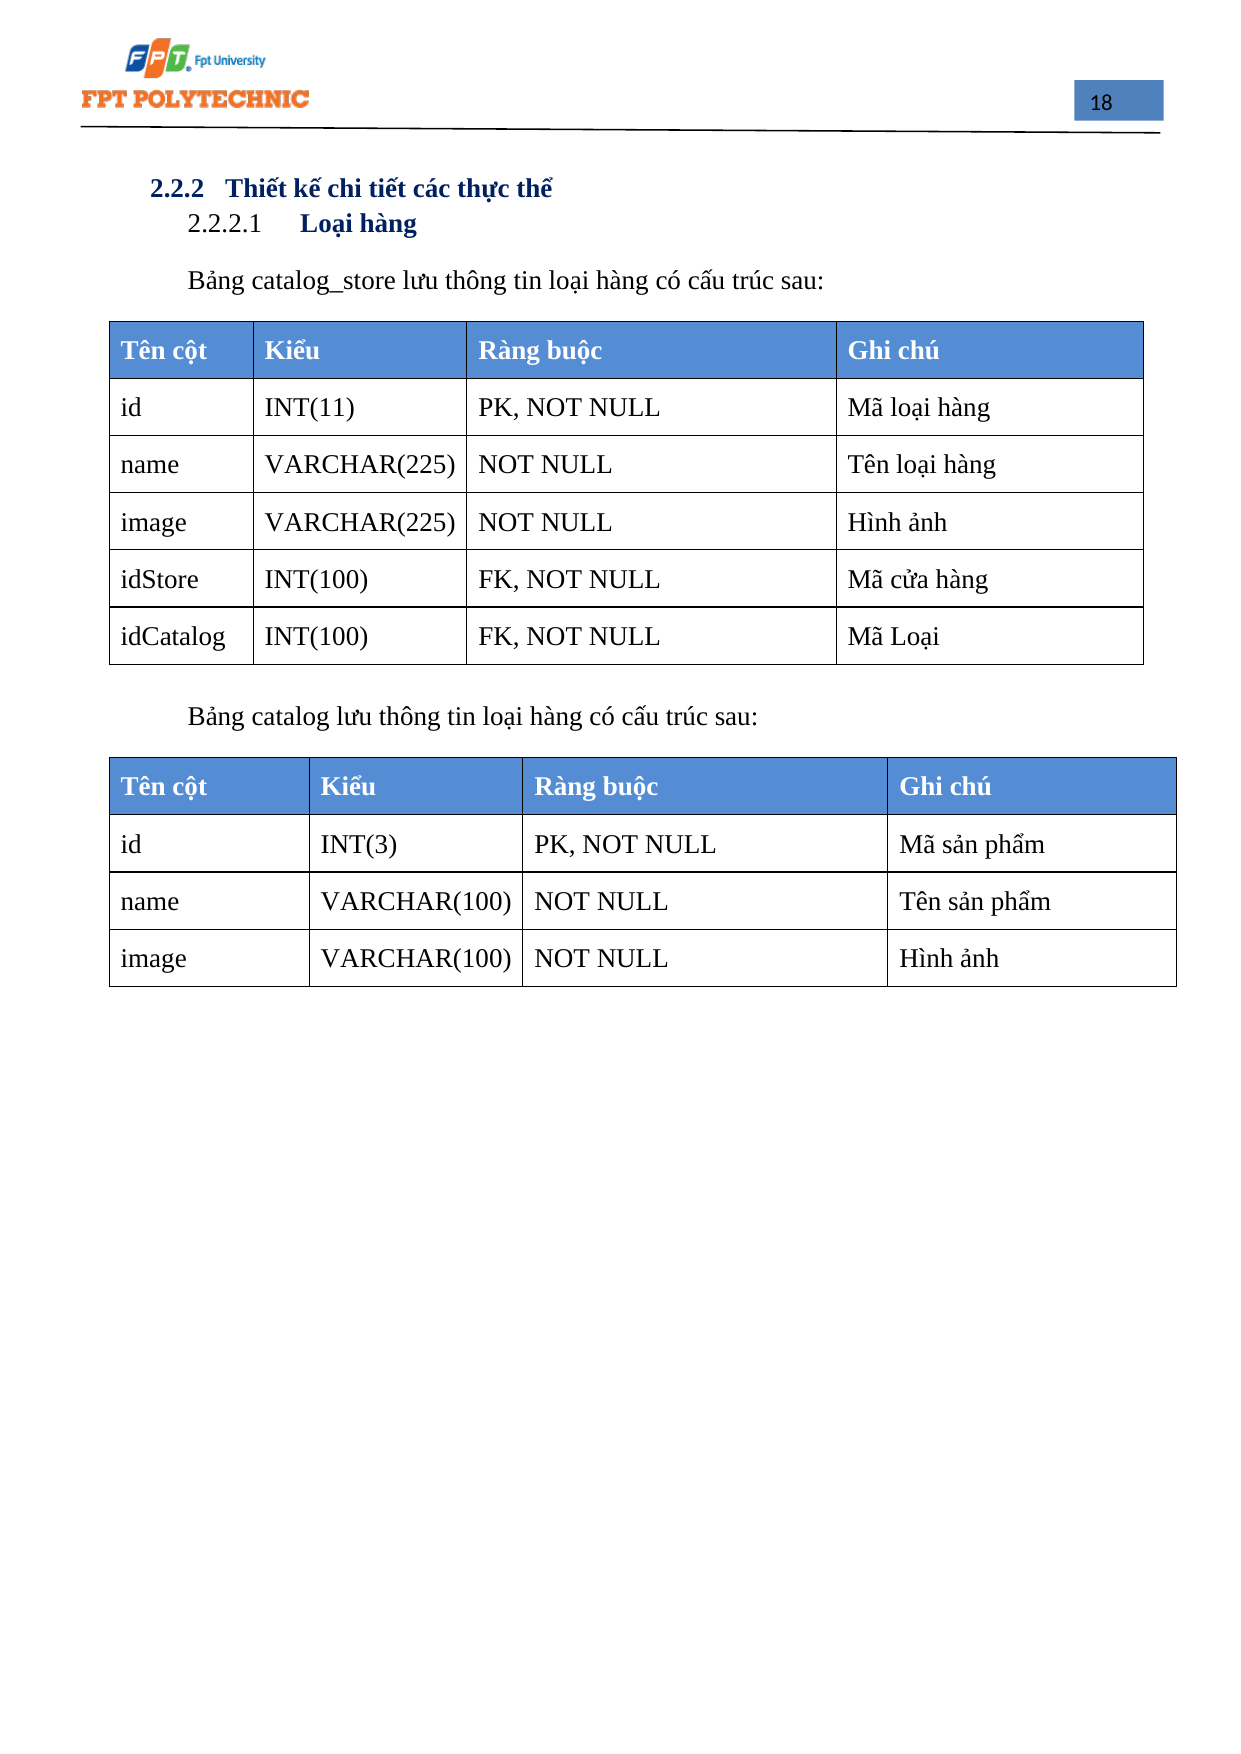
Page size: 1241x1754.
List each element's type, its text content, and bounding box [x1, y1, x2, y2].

table_header Ràng buộc [523, 758, 887, 814]
text Bảng catalog_store lưu thông tin loại hàng có cấu trúc sau: [187, 264, 1165, 295]
table_cell VARCHAR(225) [254, 493, 466, 549]
table_cell NOT NULL [523, 873, 887, 928]
table_cell INT(3) [310, 815, 522, 871]
table_cell VARCHAR(225) [254, 436, 466, 492]
table_header Kiểu [310, 758, 522, 814]
table_header Ghi chú [837, 322, 1143, 378]
table_cell Mã Loại [837, 608, 1143, 664]
table_cell id [110, 379, 253, 435]
table_cell image [110, 493, 253, 549]
table_cell FK, NOT NULL [467, 550, 836, 606]
table_cell INT(100) [254, 608, 466, 664]
table_cell Mã sản phẩm [888, 815, 1176, 871]
table_cell VARCHAR(100) [310, 873, 522, 928]
table_cell idStore [110, 550, 253, 606]
list Bảng catalog lưu thông tin loại hàng có cấu trúc sau: [152, 700, 1165, 732]
table_header Kiểu [254, 322, 466, 378]
table_header Tên cột [110, 758, 309, 814]
table_cell Mã cửa hàng [837, 550, 1143, 606]
table_cell INT(11) [254, 379, 466, 435]
table_cell Hình ảnh [888, 930, 1176, 986]
table_cell NOT NULL [467, 436, 836, 492]
table_cell INT(100) [254, 550, 466, 606]
table_cell NOT NULL [523, 930, 887, 986]
table_cell id [110, 815, 309, 871]
table_cell PK, NOT NULL [467, 379, 836, 435]
table_cell Mã loại hàng [837, 379, 1143, 435]
table_cell idCatalog [110, 608, 253, 664]
table_cell Hình ảnh [837, 493, 1143, 549]
table_cell VARCHAR(100) [310, 930, 522, 986]
table_cell image [110, 930, 309, 986]
table_header Ghi chú [888, 758, 1176, 814]
table_cell Tên loại hàng [837, 436, 1143, 492]
table_cell FK, NOT NULL [467, 608, 836, 664]
table_cell NOT NULL [467, 493, 836, 549]
table_cell Tên sản phẩm [888, 873, 1176, 928]
table_header Tên cột [110, 322, 253, 378]
list Loại hàng [187, 207, 1165, 238]
table_cell name [110, 873, 309, 928]
table_header Ràng buộc [467, 322, 836, 378]
picture [75, 32, 324, 116]
table_cell PK, NOT NULL [523, 815, 887, 871]
list Thiết kế chi tiết các thực thể [150, 172, 1165, 203]
table_cell name [110, 436, 253, 492]
